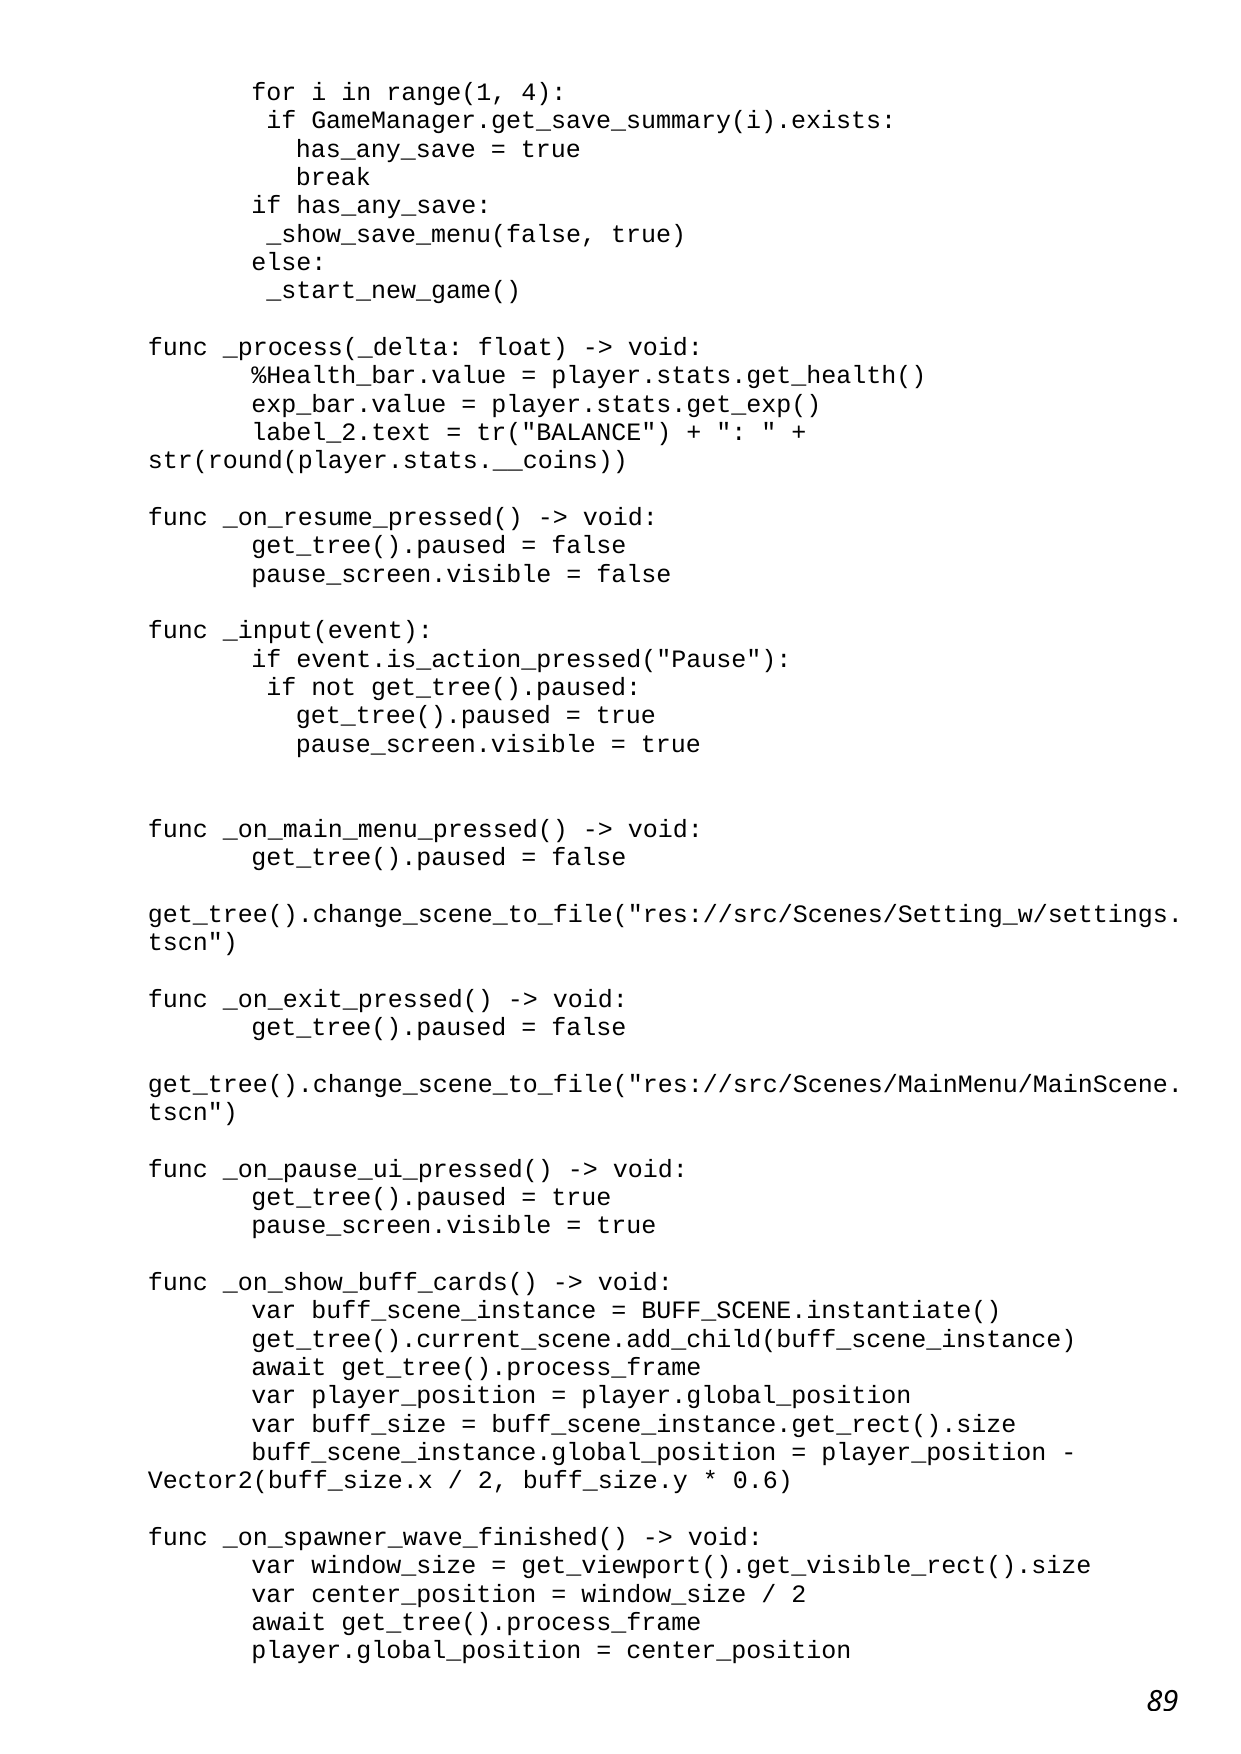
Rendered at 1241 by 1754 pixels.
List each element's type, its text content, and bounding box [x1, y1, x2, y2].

text func _process(_delta: float) -> void: [148, 335, 1196, 363]
text func _on_exit_pressed() -> void: [148, 986, 1196, 1015]
text var player_position = player.global_position [148, 1383, 1196, 1411]
text var window_size = get_viewport().get_visible_rect().size [148, 1553, 1196, 1581]
text await get_tree().process_frame [148, 1610, 1196, 1638]
text player.global_position = center_position [148, 1638, 1196, 1666]
text get_tree().paused = true [148, 703, 1196, 731]
text get_tree().paused = true [148, 1185, 1196, 1213]
text func _on_show_buff_cards() -> void: [148, 1270, 1196, 1298]
text _start_new_game() [148, 278, 1196, 306]
text await get_tree().process_frame [148, 1355, 1196, 1383]
text exp_bar.value = player.stats.get_exp() [148, 391, 1196, 420]
text if GameManager.get_save_summary(i).exists: [148, 108, 1196, 136]
text pause_screen.visible = true [148, 1213, 1196, 1241]
text get_tree().current_scene.add_child(buff_scene_instance) [148, 1326, 1196, 1355]
text has_any_save = true [148, 136, 1196, 165]
text if not get_tree().paused: [148, 675, 1196, 703]
text label_2.text = tr("BALANCE") + ": " + str(round(player.stats.__coins)) [148, 420, 1196, 476]
text func _on_spawner_wave_finished() -> void: [148, 1525, 1196, 1553]
text var buff_scene_instance = BUFF_SCENE.instantiate() [148, 1298, 1196, 1326]
text get_tree().change_scene_to_file("res://src/Scenes/MainMenu/MainScene.tscn") [148, 1043, 1196, 1128]
text get_tree().paused = false [148, 845, 1196, 873]
text func _input(event): [148, 618, 1196, 646]
text if event.is_action_pressed("Pause"): [148, 646, 1196, 675]
text get_tree().paused = false [148, 1015, 1196, 1043]
text _show_save_menu(false, true) [148, 221, 1196, 250]
text var center_position = window_size / 2 [148, 1581, 1196, 1610]
text func _on_resume_pressed() -> void: [148, 505, 1196, 533]
text get_tree().paused = false [148, 533, 1196, 561]
text buff_scene_instance.global_position = player_position - Vector2(buff_size.x / 2, buff_size.y * 0.6) [148, 1440, 1196, 1496]
text get_tree().change_scene_to_file("res://src/Scenes/Setting_w/settings.tscn") [148, 873, 1196, 958]
text var buff_size = buff_scene_instance.get_rect().size [148, 1411, 1196, 1440]
text break [148, 165, 1196, 193]
text func _on_pause_ui_pressed() -> void: [148, 1156, 1196, 1185]
text else: [148, 250, 1196, 278]
text if has_any_save: [148, 193, 1196, 221]
text func _on_main_menu_pressed() -> void: [148, 816, 1196, 845]
text %Health_bar.value = player.stats.get_health() [148, 363, 1196, 391]
text pause_screen.visible = true [148, 731, 1196, 760]
text pause_screen.visible = false [148, 561, 1196, 590]
text for i in range(1, 4): [148, 80, 1196, 108]
